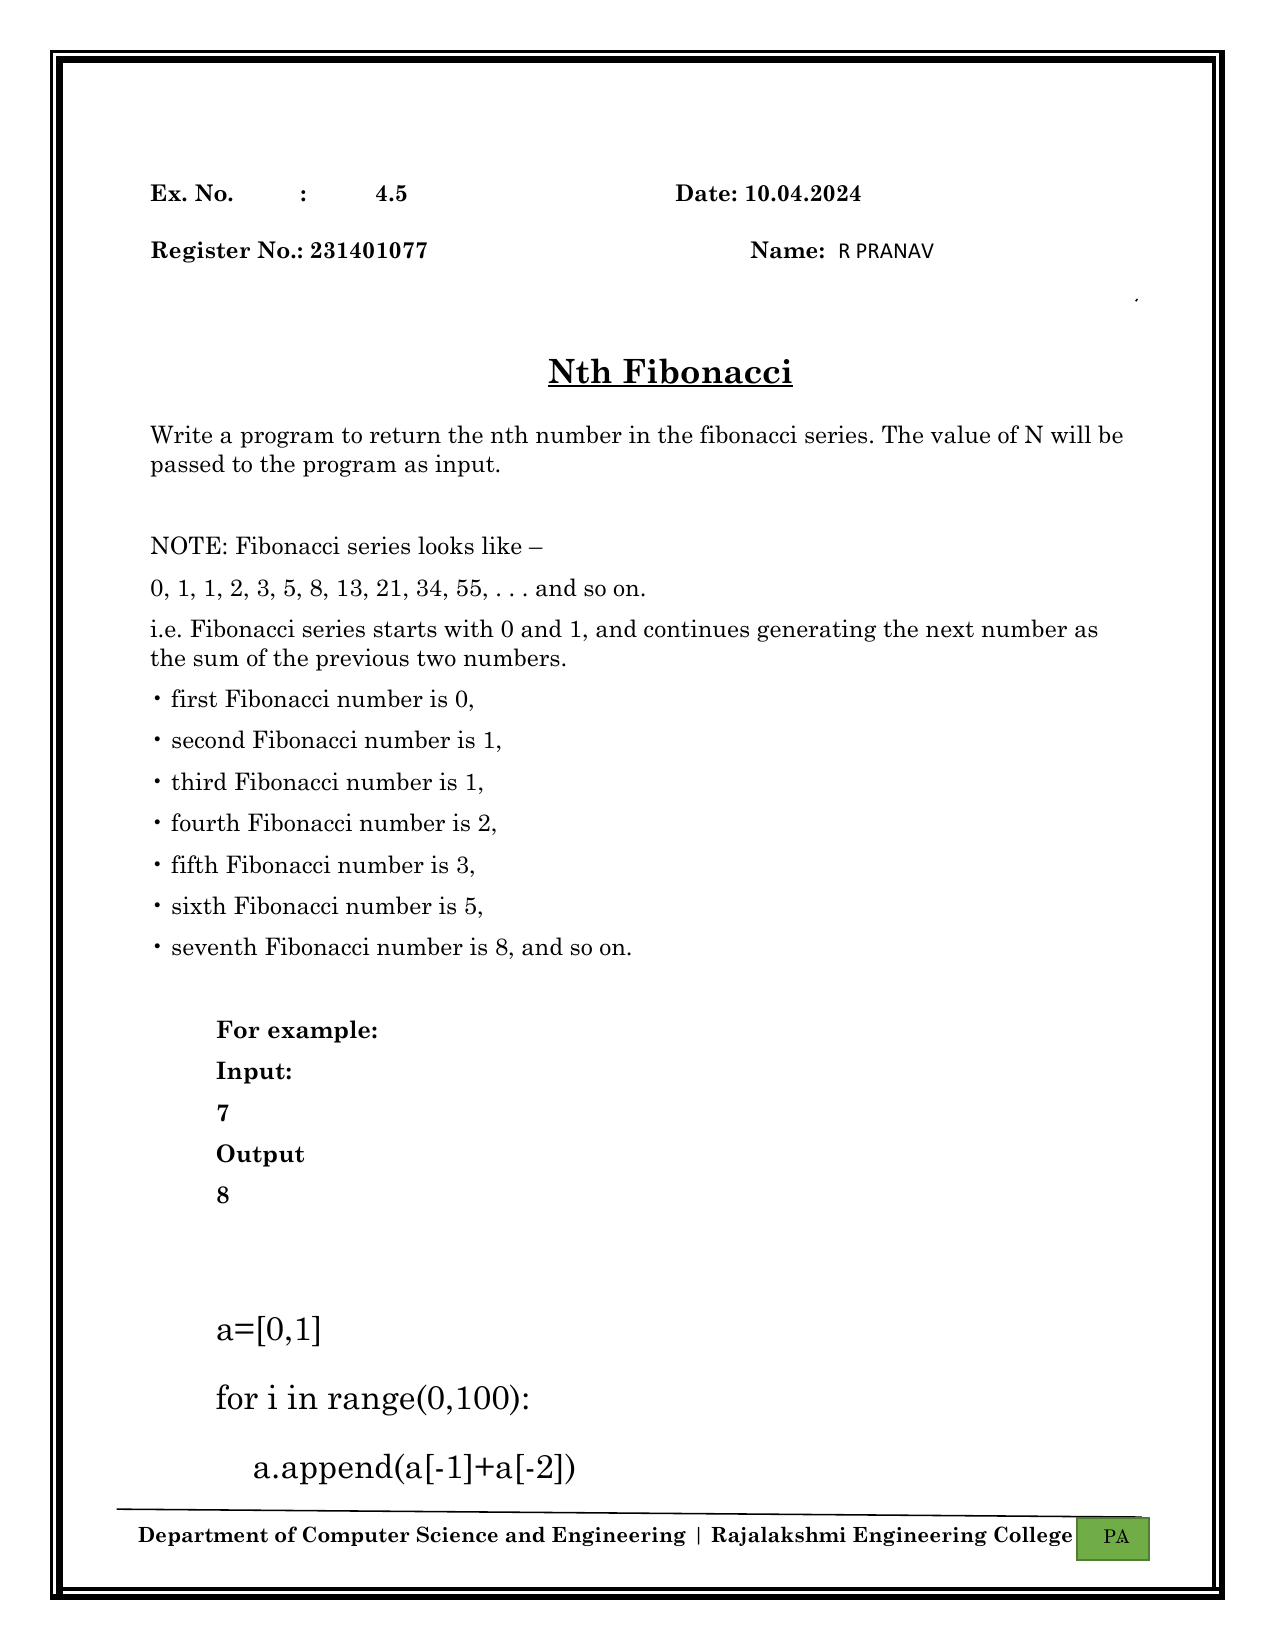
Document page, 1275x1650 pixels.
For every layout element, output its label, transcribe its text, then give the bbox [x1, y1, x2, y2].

text 7 [216, 1097, 1125, 1126]
text Nth Fibonacci [216, 350, 1125, 390]
text Input: [216, 1056, 1125, 1085]
text Register No.: 231401077 Name: R PRANAV [150, 236, 1125, 264]
text • sixth Fibonacci number is 5, [150, 891, 1125, 919]
text 8 [216, 1180, 1125, 1209]
text NOTE: Fibonacci series looks like – [150, 531, 1125, 560]
text Output [216, 1139, 1125, 1168]
text • first Fibonacci number is 0, [150, 684, 1125, 713]
text i.e. Fibonacci series starts with 0 and 1, and continues generating the next number as the sum of the previous two numbers. [150, 614, 1125, 671]
text 0, 1, 1, 2, 3, 5, 8, 13, 21, 34, 55, . . . and so on. [150, 572, 1125, 601]
text For example: [216, 1015, 1125, 1044]
text Write a program to return the nth number in the fibonacci series. The value of N will be passed to the program as input. [150, 419, 1125, 477]
text for i in range(0,100): [216, 1377, 1125, 1417]
text • fifth Fibonacci number is 3, [150, 849, 1125, 878]
text • fourth Fibonacci number is 2, [150, 808, 1125, 837]
text • third Fibonacci number is 1, [150, 767, 1125, 796]
text • seventh Fibonacci number is 8, and so on. [150, 932, 1125, 961]
text a.append(a[-1]+a[-2]) [216, 1446, 1125, 1486]
text a=[0,1] [216, 1307, 1125, 1348]
text Ex. No. : 4.5 Date: 10.04.2024 [150, 179, 1125, 207]
text • second Fibonacci number is 1, [150, 725, 1125, 754]
